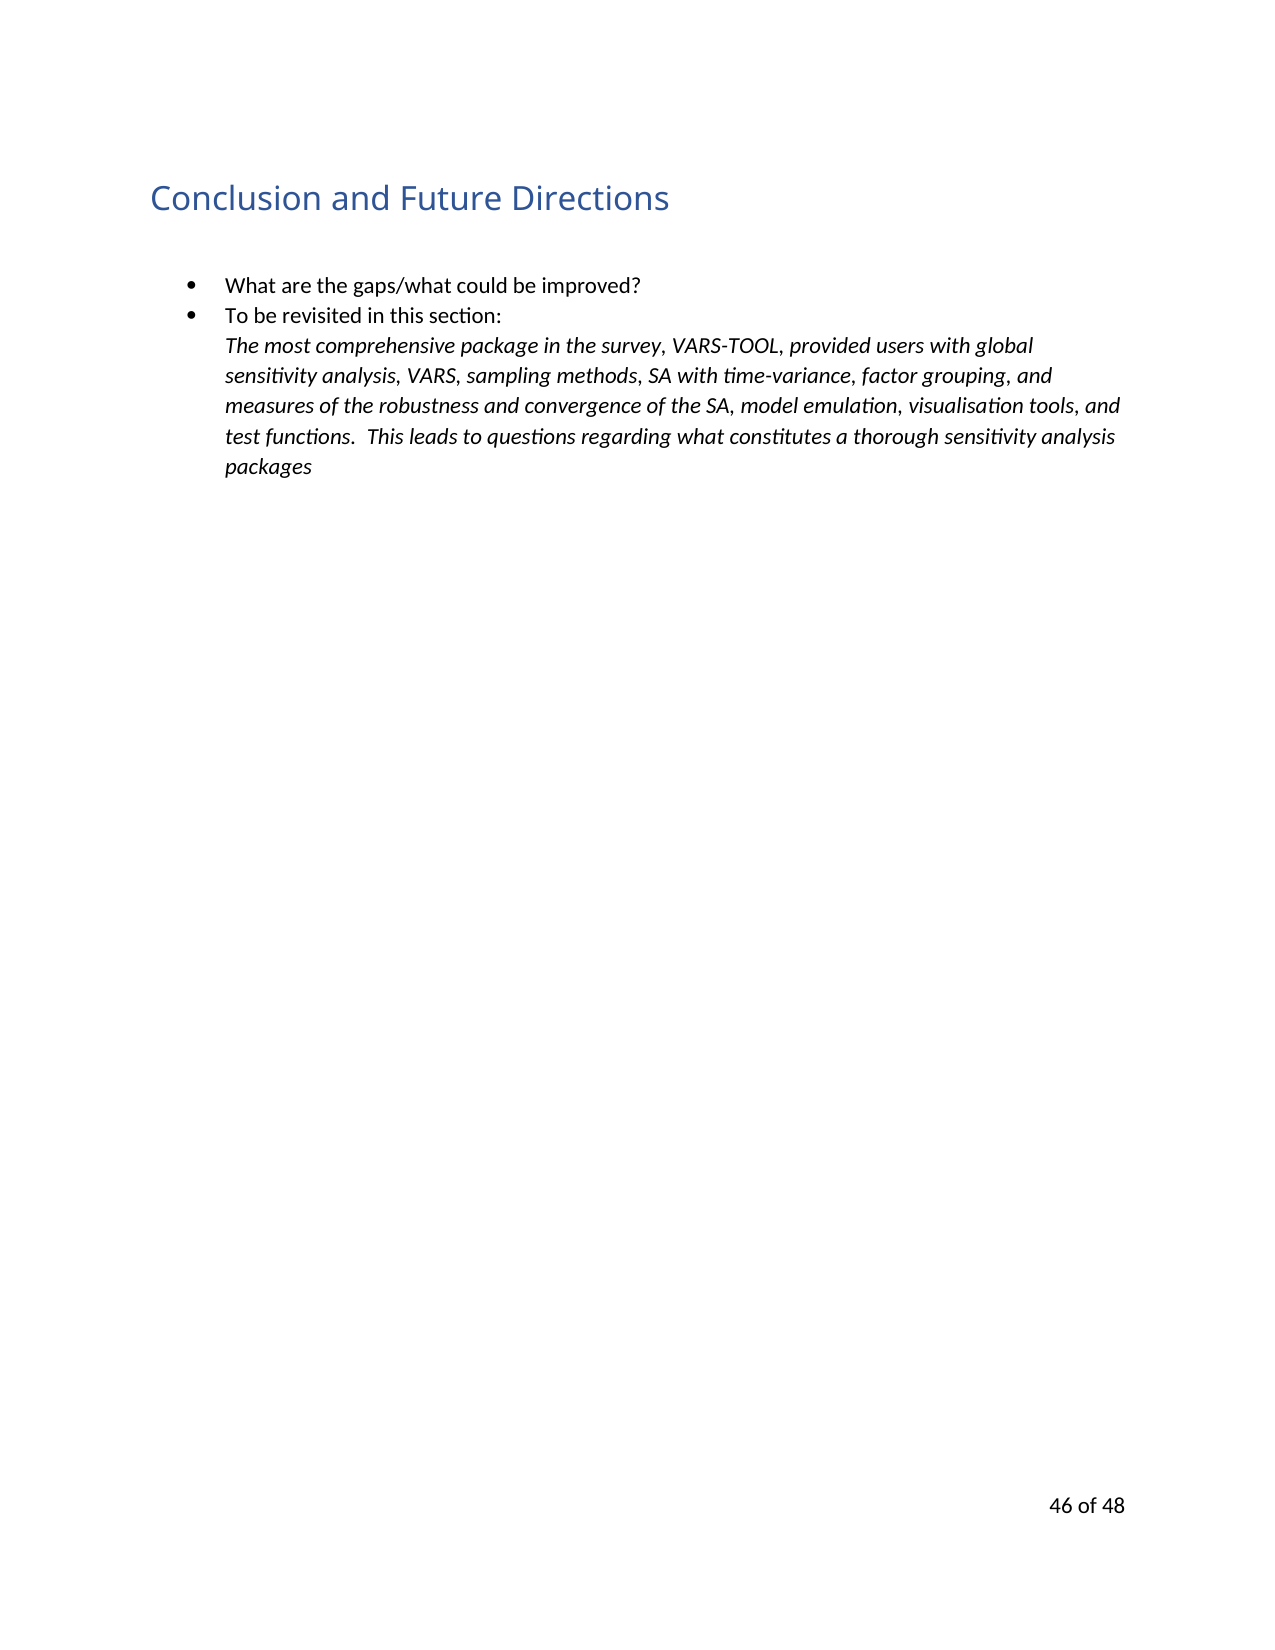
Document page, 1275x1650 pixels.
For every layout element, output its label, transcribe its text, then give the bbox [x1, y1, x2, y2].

list What are the gaps/what could be improved? [187, 271, 1125, 299]
list The most comprehensive package in the survey, VARS-TOOL, provided users with global sensitivity analysis, VARS, sampling methods, SA with time-variance, factor grouping, and measures of the robustness and convergence of the SA, model emulation, visualisation tools, and test functions. This leads to questions regarding what constitutes a thorough sensitivity analysis packages [225, 331, 1125, 480]
subtitle Conclusion and Future Directions [150, 175, 1125, 220]
list To be revisited in this section: [187, 301, 1125, 329]
